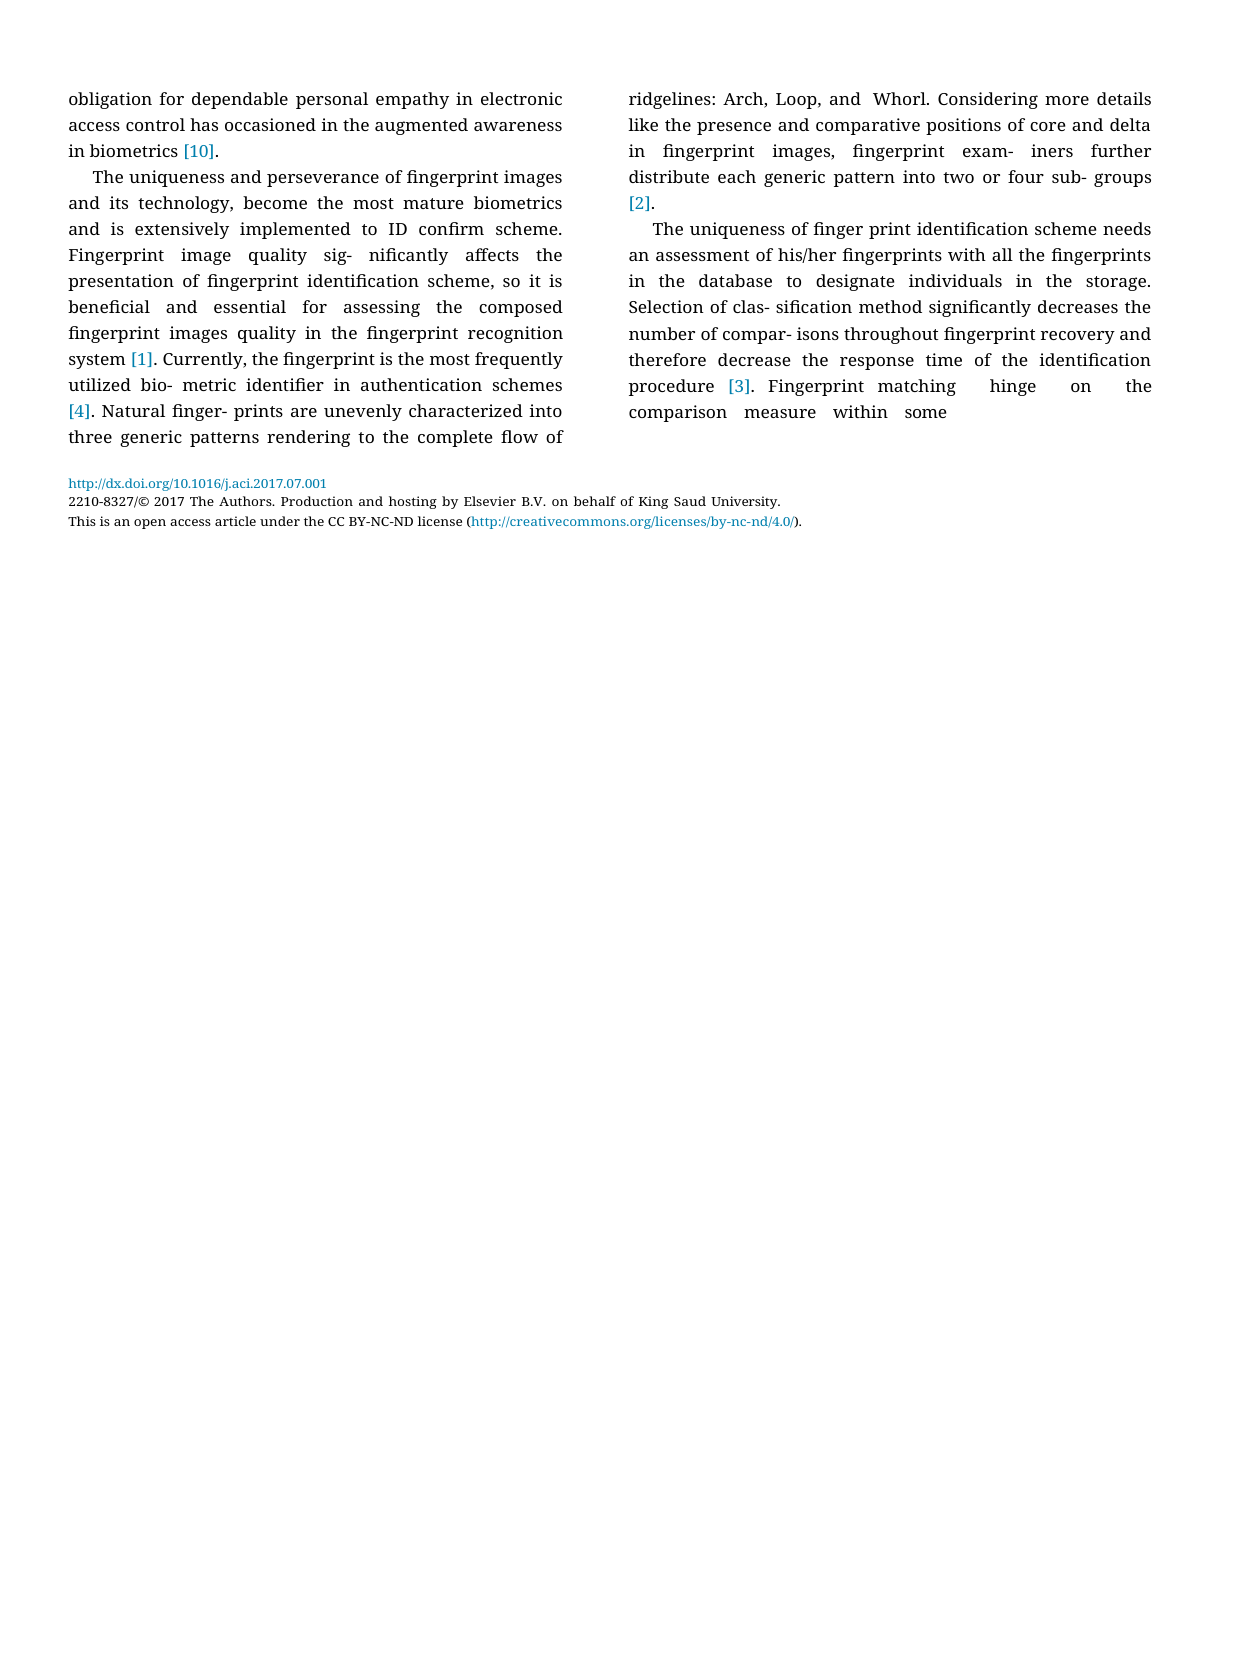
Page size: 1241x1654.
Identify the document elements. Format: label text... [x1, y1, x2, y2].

text 2210-8327/© 2017 The Authors. Production and hosting by Elsevier B.V. on behalf of King Saud University. [68, 493, 1184, 510]
text The uniqueness and perseverance of fingerprint images and its technology, become the most mature biometrics and is extensively implemented to ID confirm scheme. Fingerprint image quality sig- nificantly affects the presentation of fingerprint identification scheme, so it is beneficial and essential for assessing the composed fingerprint images quality in the fingerprint recognition system [1]. Currently, the fingerprint is the most frequently utilized bio- metric identifier in authentication schemes [4]. Natural finger- prints are unevenly characterized into three generic patterns rendering to the complete flow of ridgelines: Arch, Loop, and Whorl. Considering more details like the presence and comparative positions of core and delta in fingerprint images, fingerprint exam- iners further distribute each generic pattern into two or four sub- groups [2]. [68, 166, 563, 449]
picture [98, 478, 102, 490]
text This is an open access article under the CC BY-NC-ND license (http://creativecommons.org/licenses/by-nc-nd/4.0/). [68, 513, 1184, 530]
text http://dx.doi.org/10.1016/j.aci.2017.07.001 [68, 475, 1184, 492]
picture [133, 481, 139, 488]
text The uniqueness and perseverance of fingerprint images and its technology, become the most mature biometrics and is extensively implemented to ID confirm scheme. Fingerprint image quality sig- nificantly affects the presentation of fingerprint identification scheme, so it is beneficial and essential for assessing the composed fingerprint images quality in the fingerprint recognition system [1]. Currently, the fingerprint is the most frequently utilized bio- metric identifier in authentication schemes [4]. Natural finger- prints are unevenly characterized into three generic patterns rendering to the complete flow of ridgelines: Arch, Loop, and Whorl. Considering more details like the presence and comparative positions of core and delta in fingerprint images, fingerprint exam- iners further distribute each generic pattern into two or four sub- groups [2]. [628, 87, 1152, 214]
picture [162, 478, 173, 491]
picture [82, 481, 91, 489]
picture [719, 519, 726, 529]
picture [101, 478, 105, 490]
text The uniqueness of finger print identification scheme needs an assessment of his/her fingerprints with all the fingerprints in the database to designate individuals in the storage. Selection of clas- sification method significantly decreases the number of compar- isons throughout fingerprint recovery and therefore decrease the response time of the identification procedure [3]. Fingerprint matching hinge on the comparison measure within some [628, 218, 1152, 423]
picture [538, 518, 545, 526]
picture [768, 516, 772, 528]
picture [651, 516, 658, 528]
picture [772, 517, 779, 524]
picture [505, 516, 509, 528]
picture [501, 516, 505, 528]
text obligation for dependable personal empathy in electronic access control has occasioned in the augmented awareness in biometrics [10]. [68, 87, 563, 162]
picture [790, 516, 794, 528]
picture [761, 516, 766, 526]
